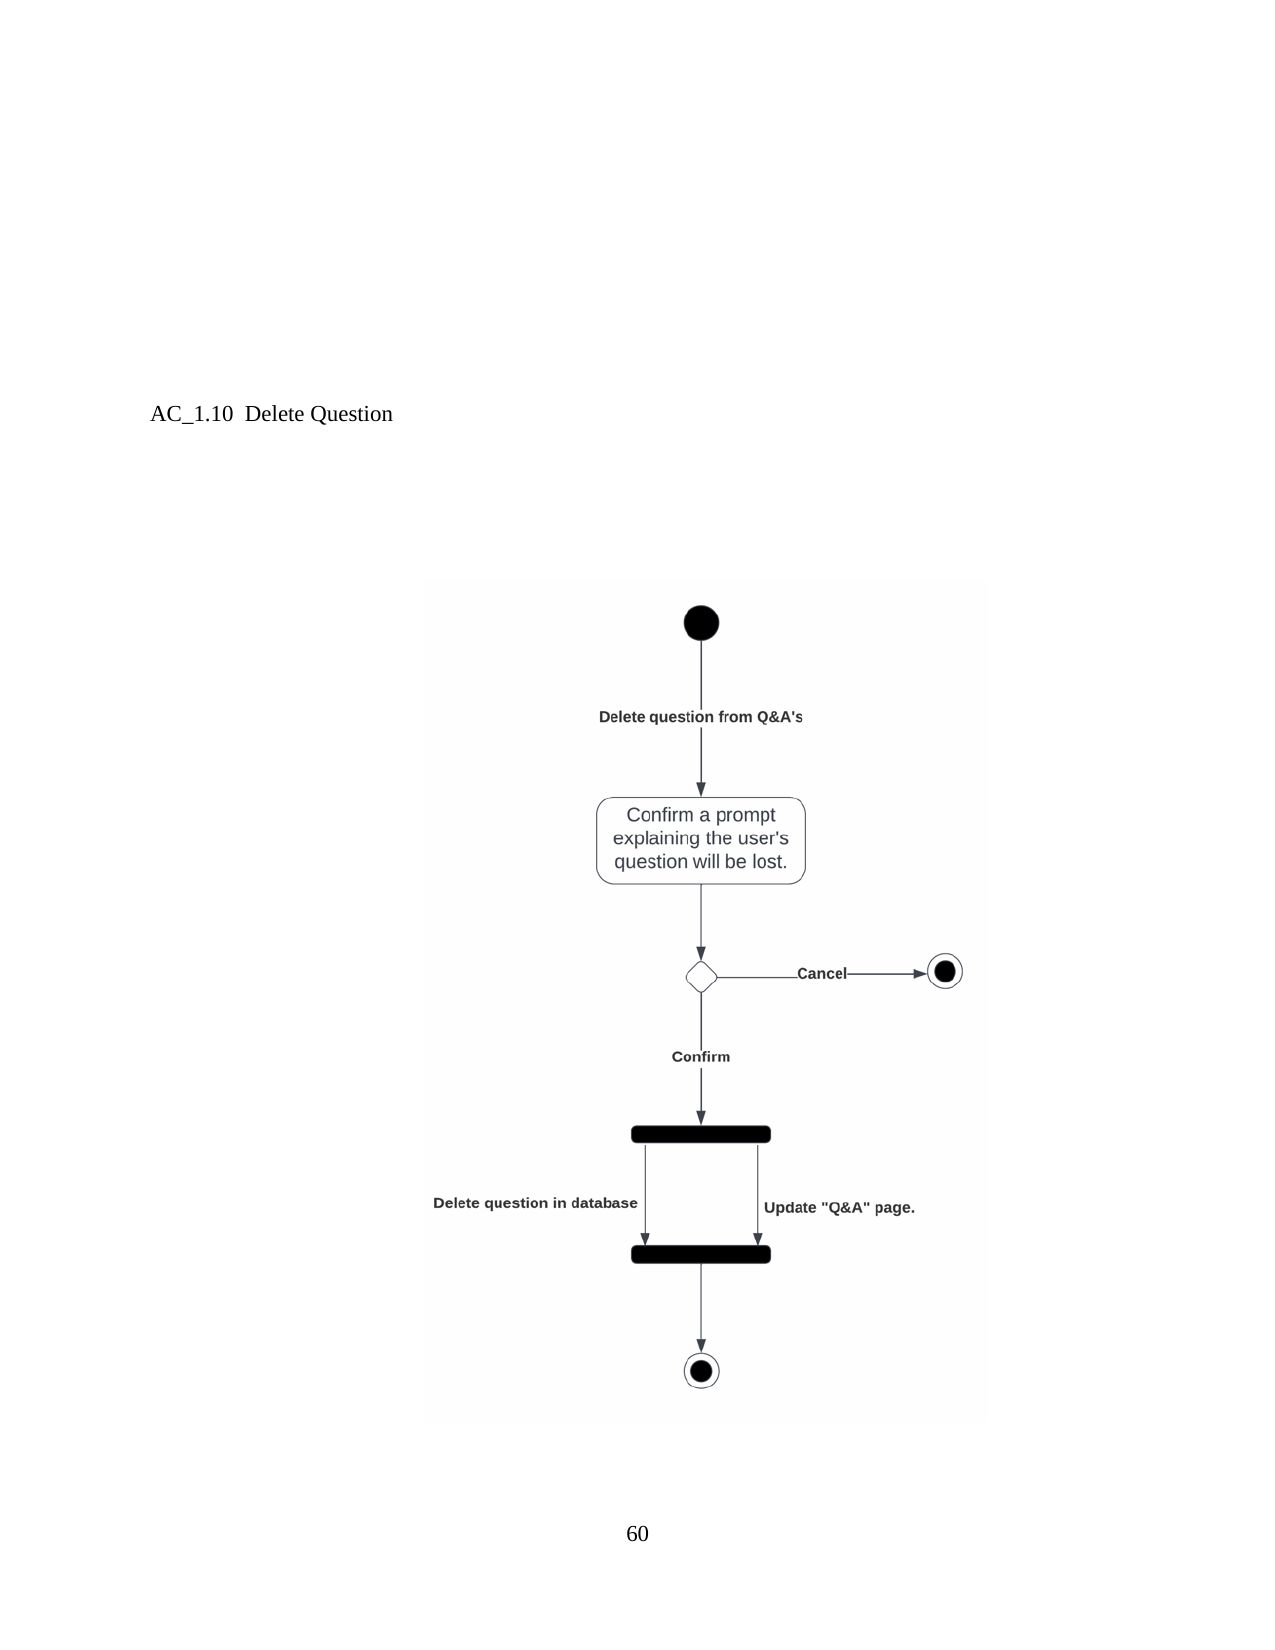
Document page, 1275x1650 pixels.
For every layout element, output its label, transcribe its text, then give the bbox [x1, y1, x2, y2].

text AC_1.10 Delete Question [150, 400, 1125, 426]
picture [422, 578, 991, 1423]
